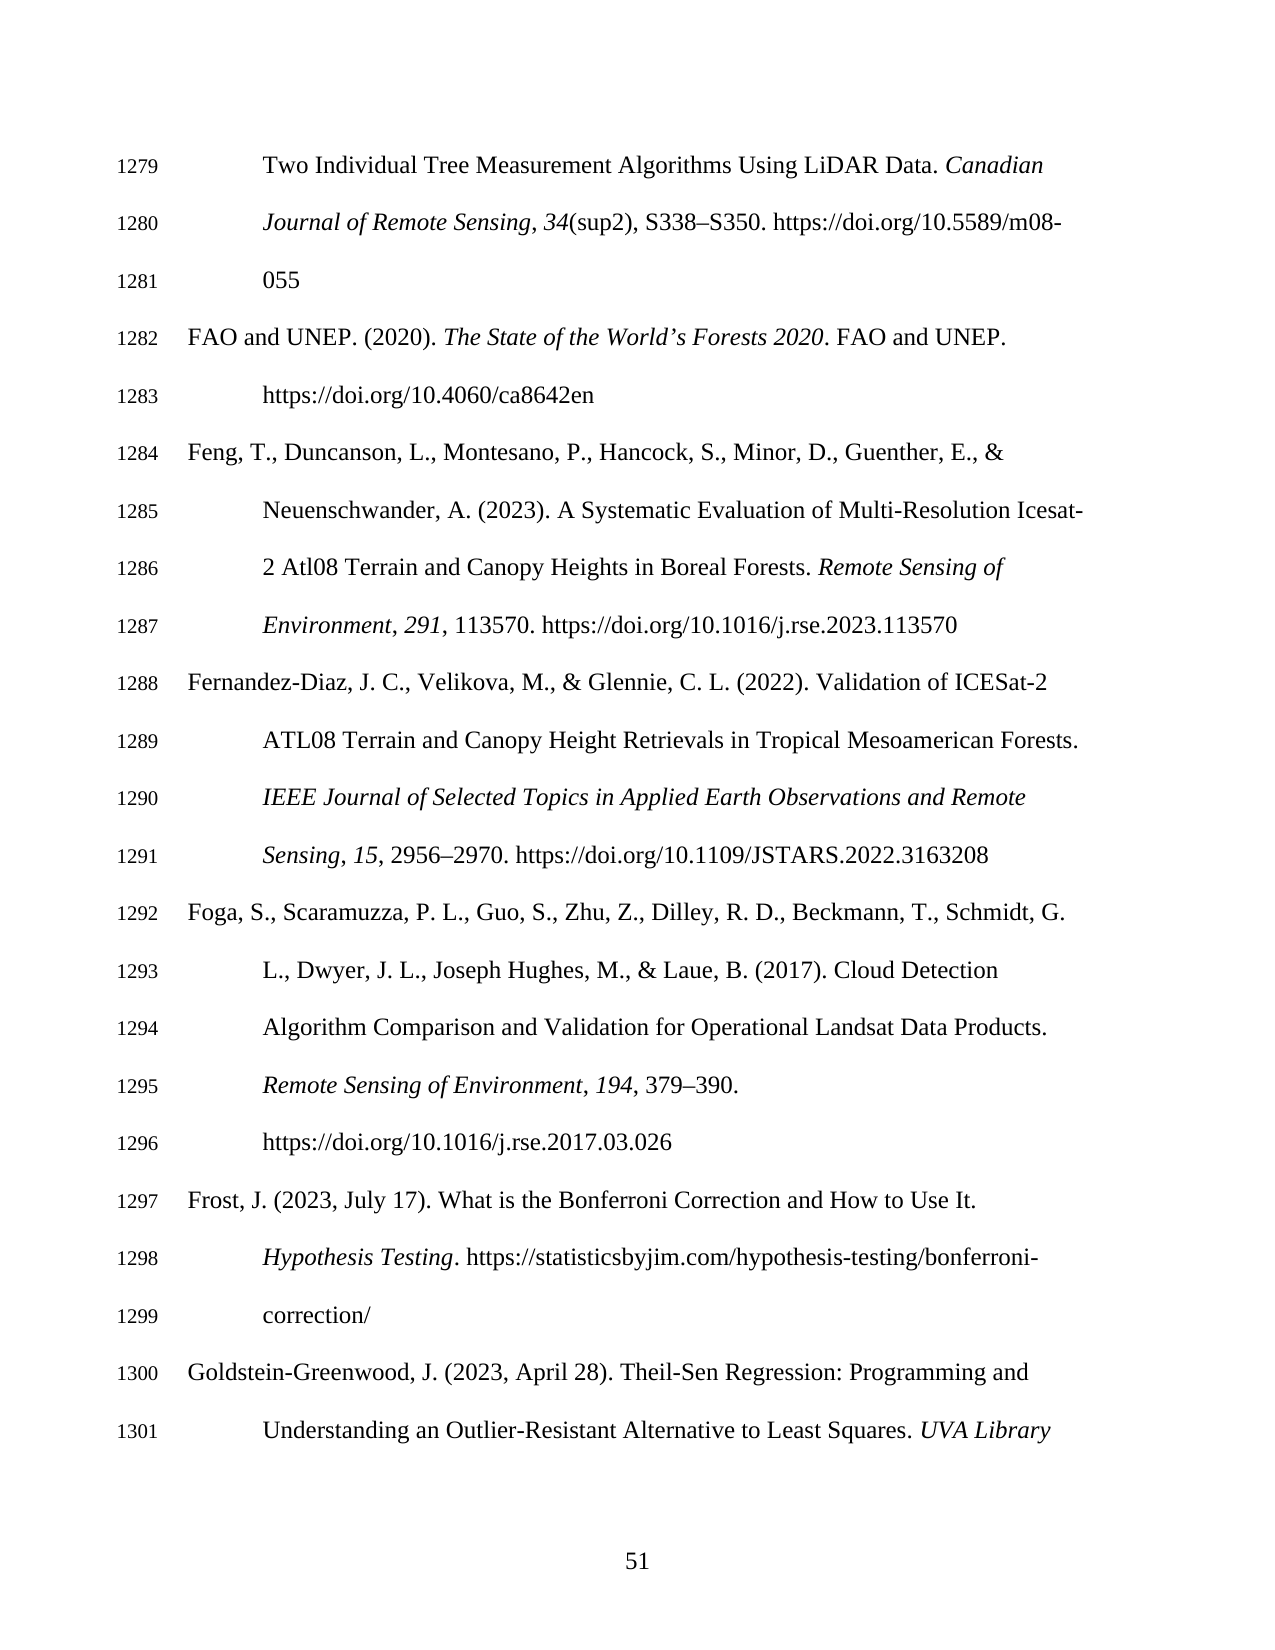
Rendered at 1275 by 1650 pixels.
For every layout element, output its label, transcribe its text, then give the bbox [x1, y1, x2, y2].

text Feng, T., Duncanson, L., Montesano, P., Hancock, S., Minor, D., Guenther, E., & Neuenschwander, A. (2023). A Systematic Evaluation of Multi-Resolution Icesat-2 Atl08 Terrain and Canopy Heights in Boreal Forests. Remote Sensing of Environment, 291, 113570. https://doi.org/10.1016/j.rse.2023.113570 [187, 437, 1087, 639]
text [187, 150, 1087, 294]
text Foga, S., Scaramuzza, P. L., Guo, S., Zhu, Z., Dilley, R. D., Beckmann, T., Schmidt, G. L., Dwyer, J. L., Joseph Hughes, M., & Laue, B. (2017). Cloud Detection Algorithm Comparison and Validation for Operational Landsat Data Products. Remote Sensing of Environment, 194, 379–390. https://doi.org/10.1016/j.rse.2017.03.026 [187, 897, 1087, 1156]
text FAO and UNEP. (2020). The State of the World’s Forests 2020. FAO and UNEP. https://doi.org/10.4060/ca8642en [187, 322, 1087, 409]
text Frost, J. (2023, July 17). What is the Bonferroni Correction and How to Use It. Hypothesis Testing. https://statisticsbyjim.com/hypothesis-testing/bonferroni-correction/ [187, 1185, 1087, 1329]
text Fernandez-Diaz, J. C., Velikova, M., & Glennie, C. L. (2022). Validation of ICESat-2 ATL08 Terrain and Canopy Height Retrievals in Tropical Mesoamerican Forests. IEEE Journal of Selected Topics in Applied Earth Observations and Remote Sensing, 15, 2956–2970. https://doi.org/10.1109/JSTARS.2022.3163208 [187, 667, 1087, 869]
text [187, 1357, 1087, 1444]
